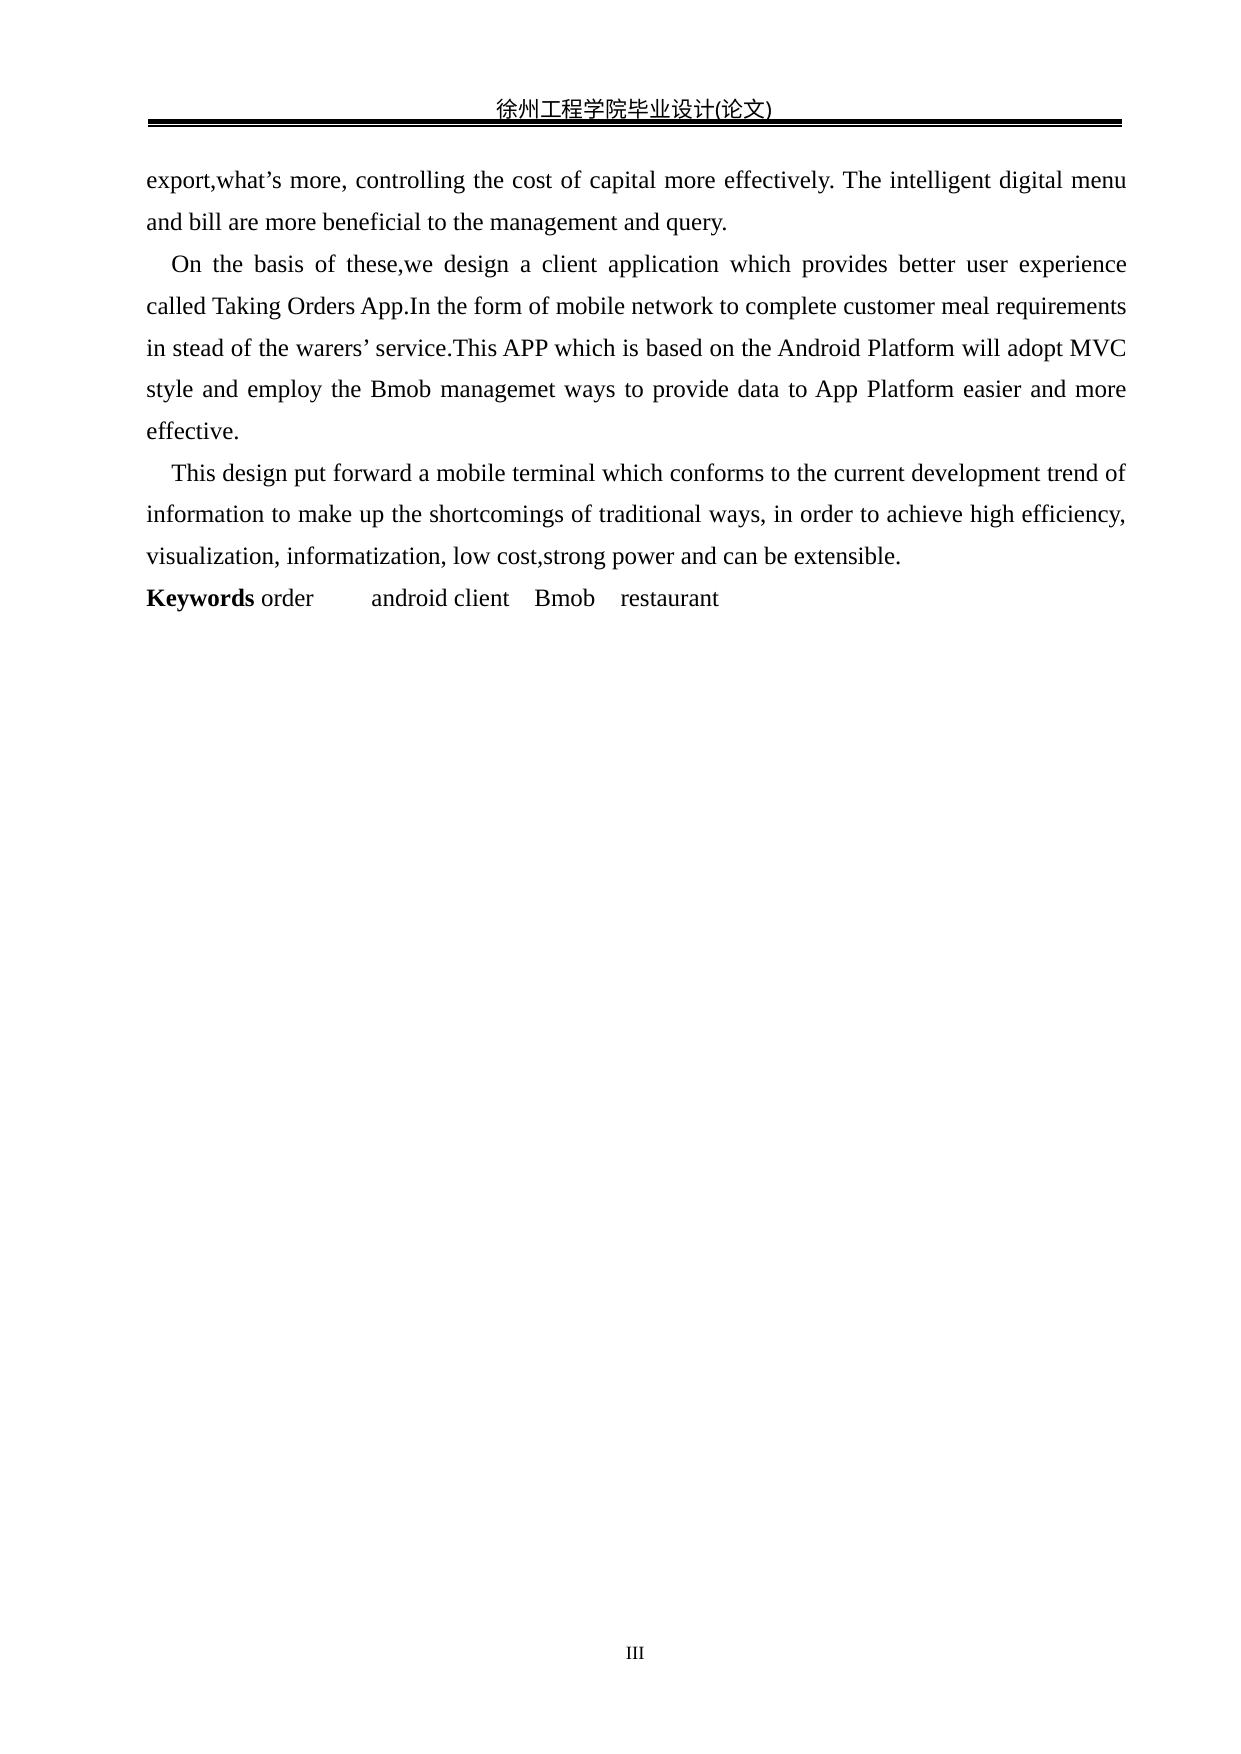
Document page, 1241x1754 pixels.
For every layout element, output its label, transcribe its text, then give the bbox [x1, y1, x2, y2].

text Keywords order android client Bmob restaurant [146, 583, 1137, 612]
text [146, 165, 1128, 236]
text On the basis of these,we design a client application which provides better user experience called Taking Orders App.In the form of mobile network to complete customer meal requirements in stead of the warers’ service.This APP which is based on the Android Platform will adopt MVC style and employ the Bmob managemet ways to provide data to App Platform easier and more effective. [146, 249, 1128, 445]
text This design put forward a mobile terminal which conforms to the current development trend of information to make up the shortcomings of traditional ways, in order to achieve high efficiency, visualization, informatization, low cost,strong power and can be extensible. [146, 458, 1127, 570]
